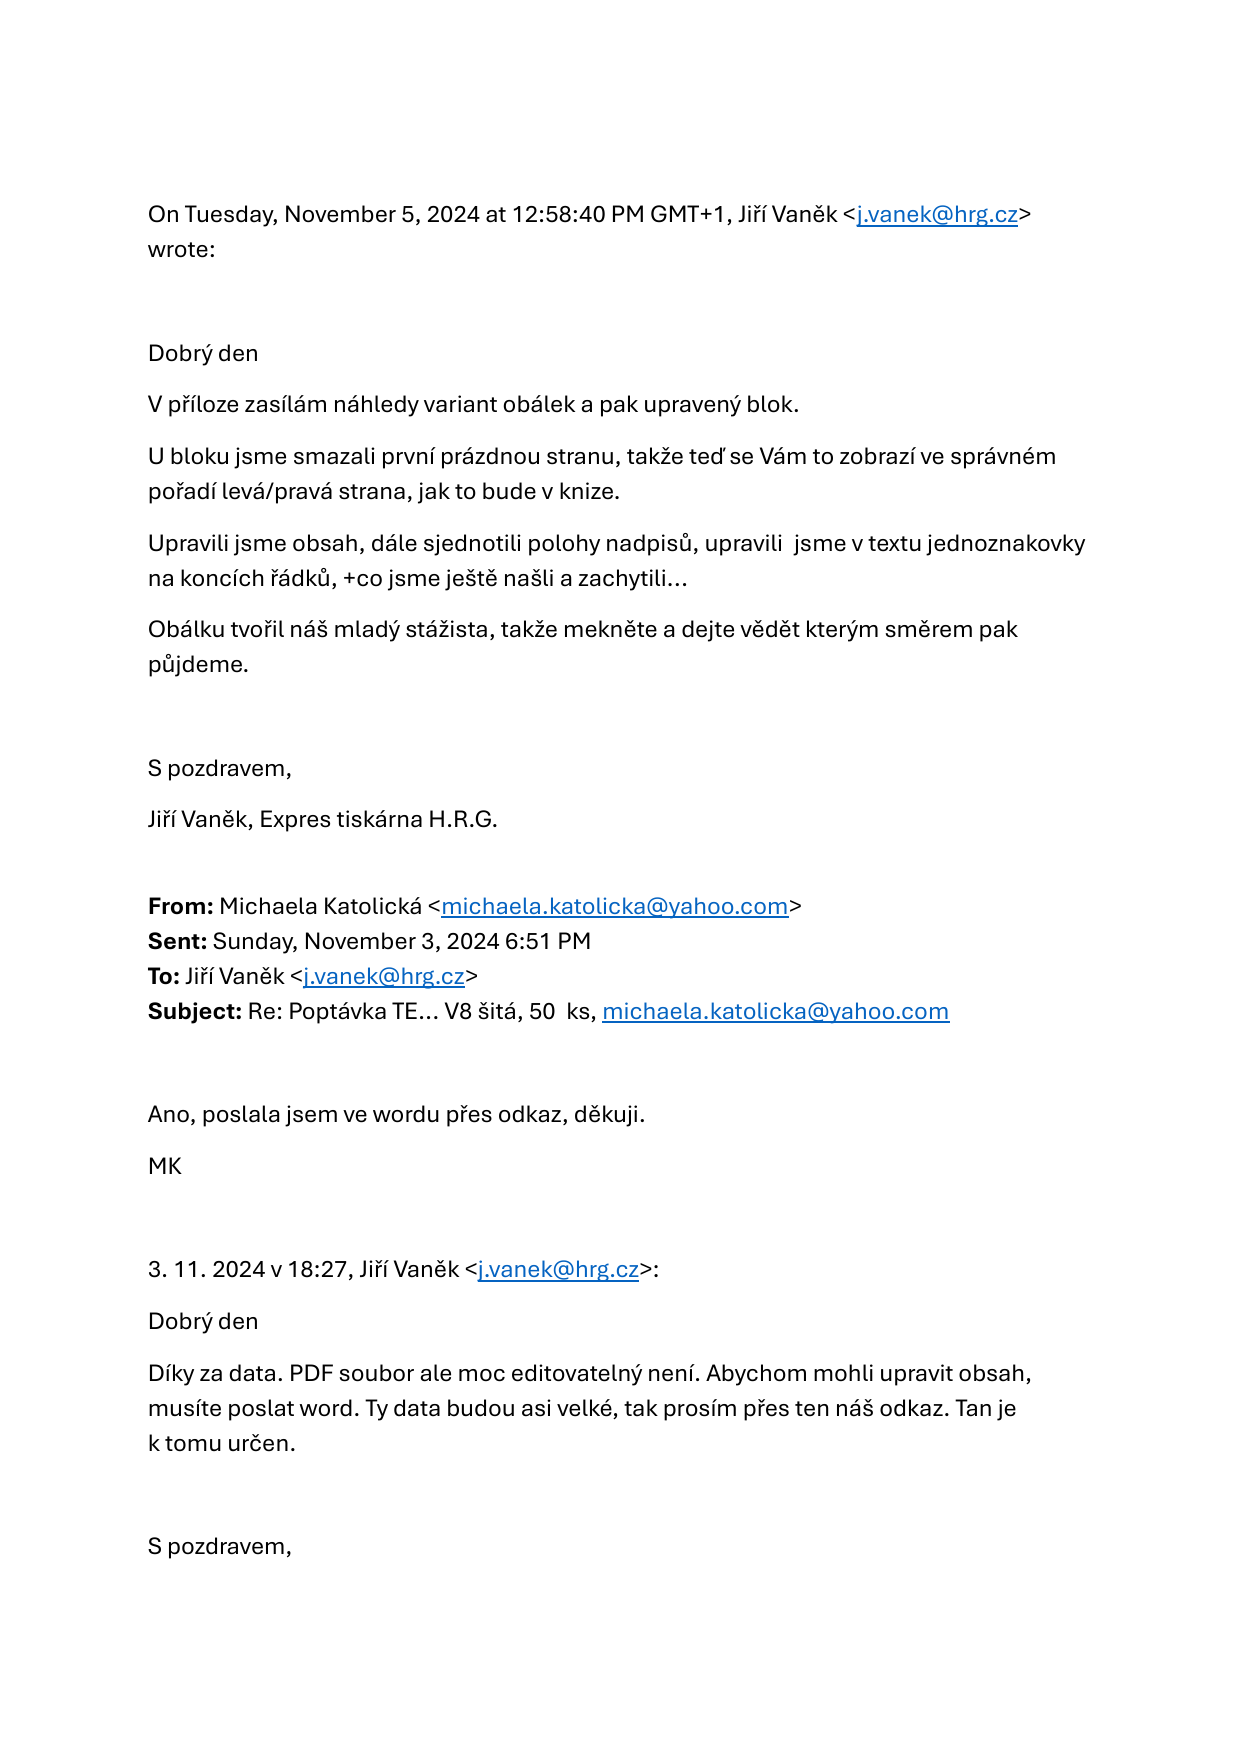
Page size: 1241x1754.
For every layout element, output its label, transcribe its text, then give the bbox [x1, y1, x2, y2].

text 3. 11. 2024 v 18:27, Jiří Vaněk <j.vanek@hrg.cz>: [148, 1254, 1093, 1285]
text Upravili jsme obsah, dále sjednotili polohy nadpisů, upravili jsme v textu jednoznakovky na koncích řádků, +co jsme ještě našli a zachytili... [148, 528, 1093, 593]
text S pozdravem, [148, 753, 1093, 783]
text Obálku tvořil náš mladý stážista, takže mekněte a dejte vědět kterým směrem pak půjdeme. [148, 614, 1093, 680]
text Jiří Vaněk, Expres tiskárna H.R.G. [148, 804, 1093, 870]
text Díky za data. PDF soubor ale moc editovatelný není. Abychom mohli upravit obsah, musíte poslat word. Ty data budou asi velké, tak prosím přes ten náš odkaz. Tan je k tomu určen. [148, 1358, 1093, 1458]
text S pozdravem, [148, 1531, 1093, 1561]
text From: Michaela Katolická <michaela.katolicka@yahoo.com> Sent: Sunday, November 3, 2024 6:51 PM To: Jiří Vaněk <j.vanek@hrg.cz> Subject: Re: Poptávka TE... V8 šitá, 50 ks, michaela.katolicka@yahoo.com [148, 891, 1093, 1026]
text MK [148, 1151, 1093, 1181]
text Dobrý den [148, 1306, 1093, 1336]
text Dobrý den [148, 338, 1093, 368]
text On Tuesday, November 5, 2024 at 12:58:40 PM GMT+1, Jiří Vaněk <j.vanek@hrg.cz> wrote: [148, 199, 1093, 265]
text V příloze zasílám náhledy variant obálek a pak upravený blok. [148, 389, 1093, 420]
text U bloku jsme smazali první prázdnou stranu, takže teď se Vám to zobrazí ve správném pořadí levá/pravá strana, jak to bude v knize. [148, 441, 1093, 506]
text Ano, poslala jsem ve wordu přes odkaz, děkuji. [148, 1099, 1093, 1130]
